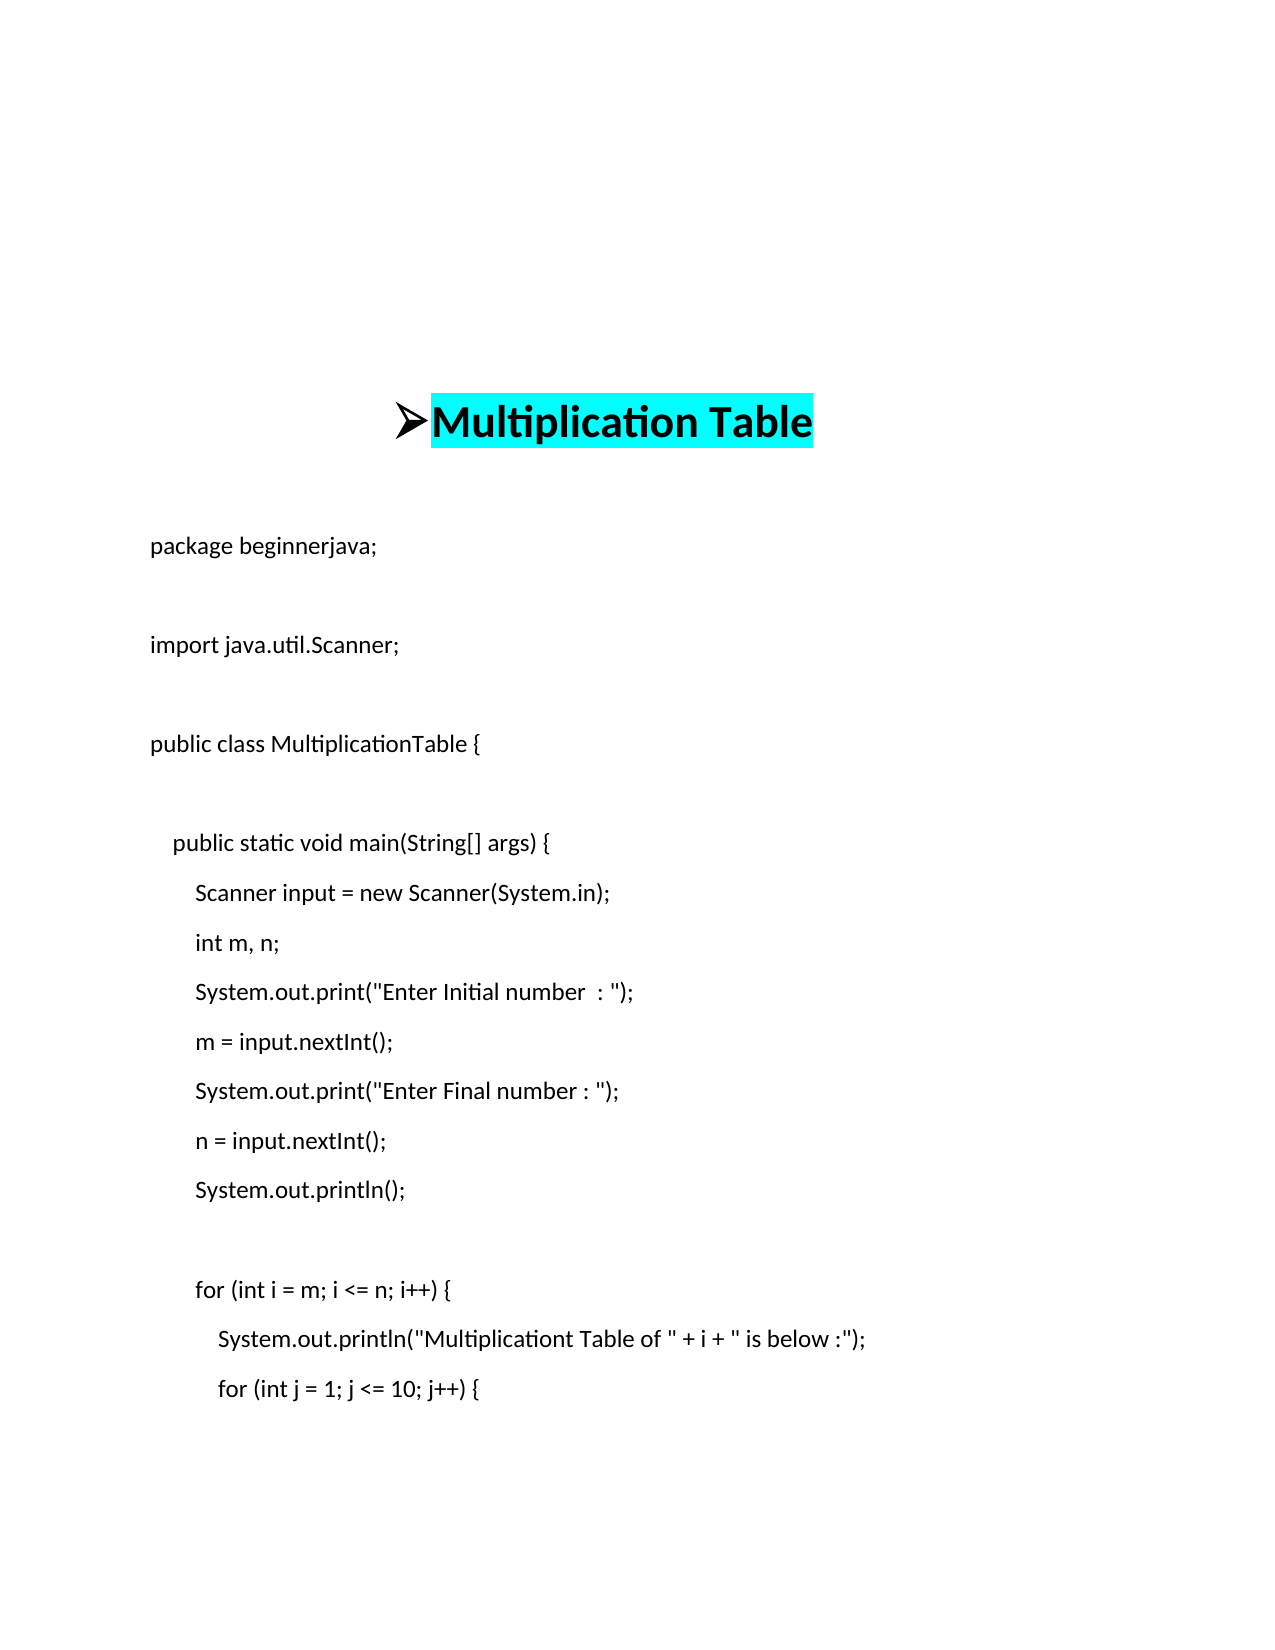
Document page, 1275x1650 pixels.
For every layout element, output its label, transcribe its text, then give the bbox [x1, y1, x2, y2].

text public class MultiplicationTable { [150, 728, 1125, 759]
text m = input.nextInt(); [150, 1026, 1125, 1056]
text import java.util.Scanner; [150, 629, 1125, 660]
text for (int i = m; i <= n; i++) { [150, 1274, 1125, 1304]
text n = input.nextInt(); [150, 1125, 1125, 1156]
text int m, n; [150, 927, 1125, 957]
list Multiplication Table [394, 392, 1125, 448]
text public static void main(String[] args) { [150, 828, 1125, 858]
text System.out.print("Enter Final number : "); [150, 1076, 1125, 1106]
text System.out.print("Enter Initial number : "); [150, 976, 1125, 1007]
text package beginnerjava; [150, 530, 1125, 561]
text System.out.println(); [150, 1175, 1125, 1205]
text System.out.println("Multiplicationt Table of " + i + " is below :"); [150, 1323, 1125, 1354]
text Scanner input = new Scanner(System.in); [150, 877, 1125, 908]
text for (int j = 1; j <= 10; j++) { [150, 1373, 1125, 1403]
